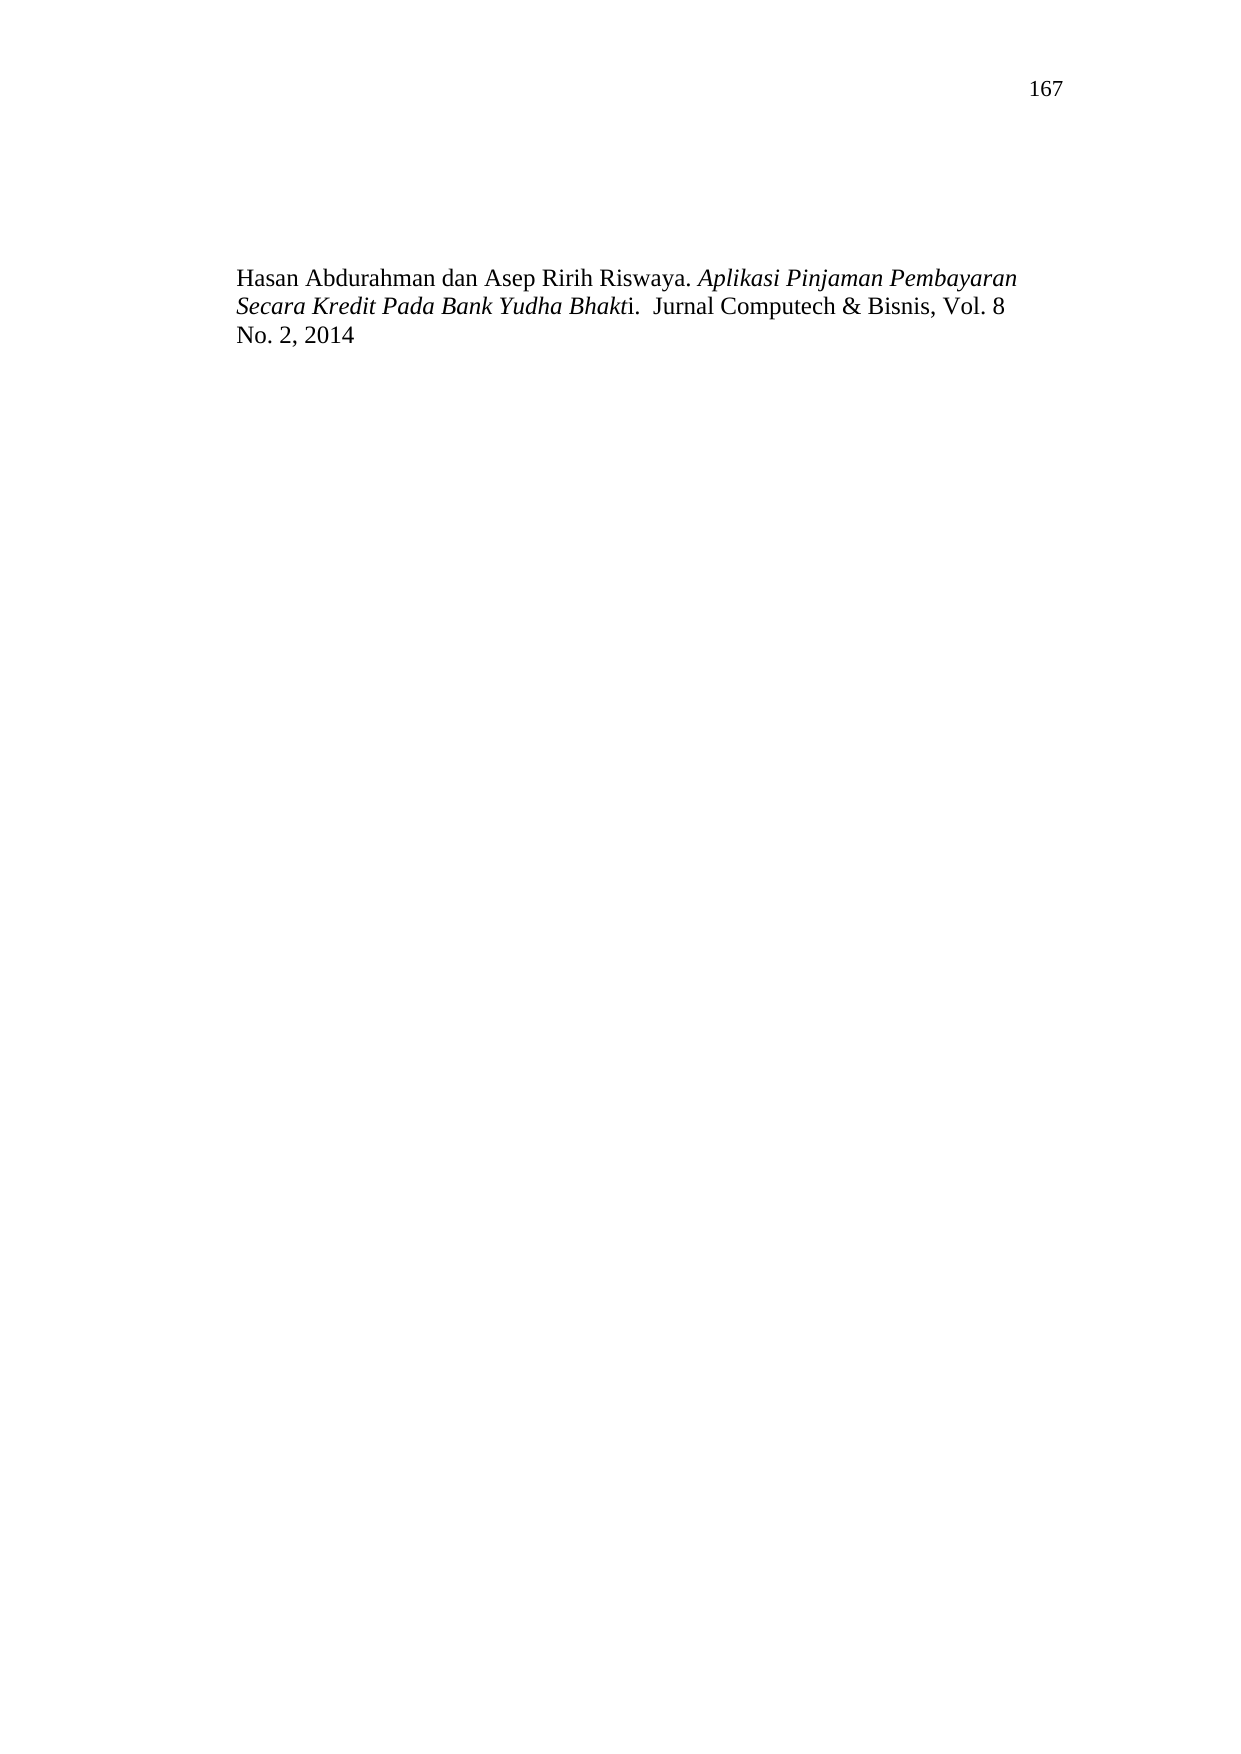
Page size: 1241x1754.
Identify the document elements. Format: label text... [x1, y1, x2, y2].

text Hasan Abdurahman dan Asep Ririh Riswaya. Aplikasi Pinjaman Pembayaran Secara Kredit Pada Bank Yudha Bhakti. Jurnal Computech & Bisnis, Vol. 8 No. 2, 2014 [236, 263, 1063, 349]
